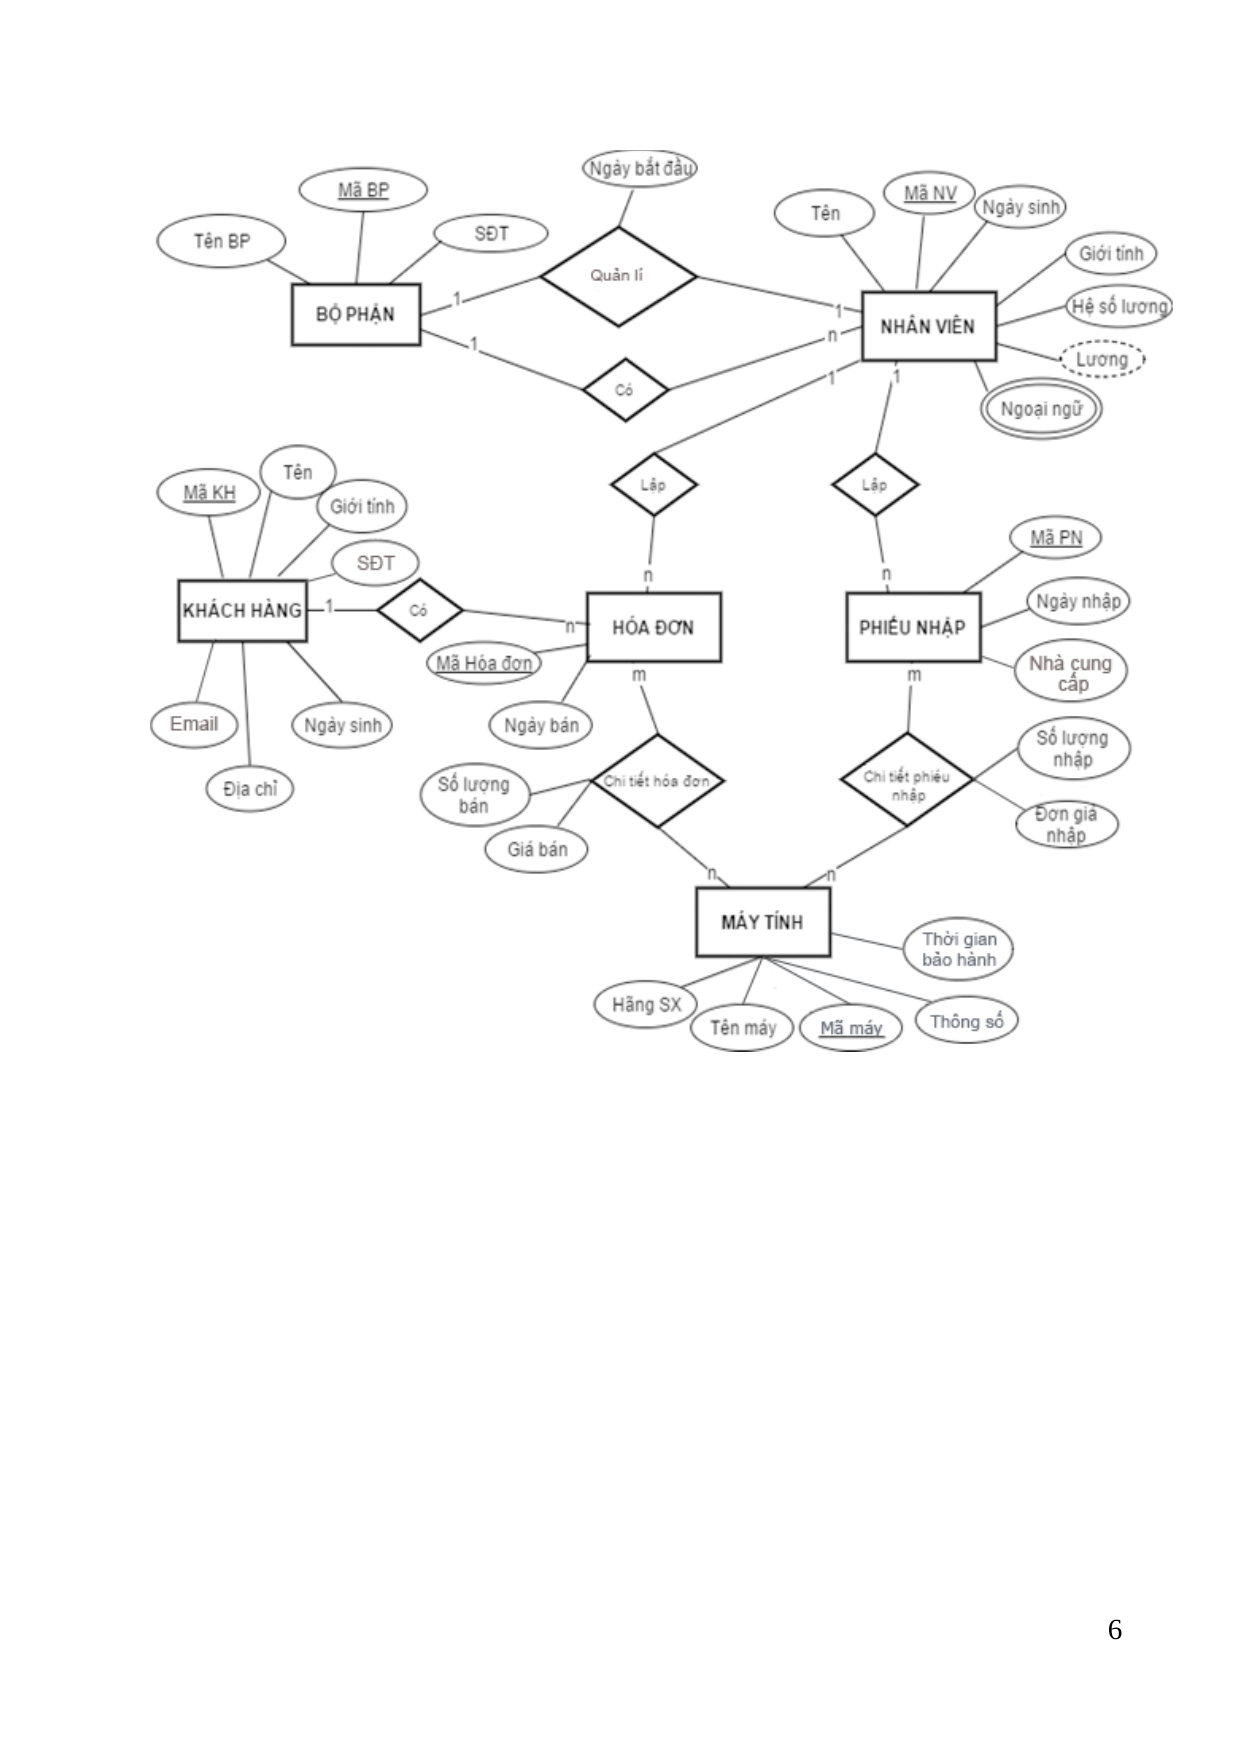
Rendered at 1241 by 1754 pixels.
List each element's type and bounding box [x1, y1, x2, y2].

picture [150, 150, 1173, 1052]
